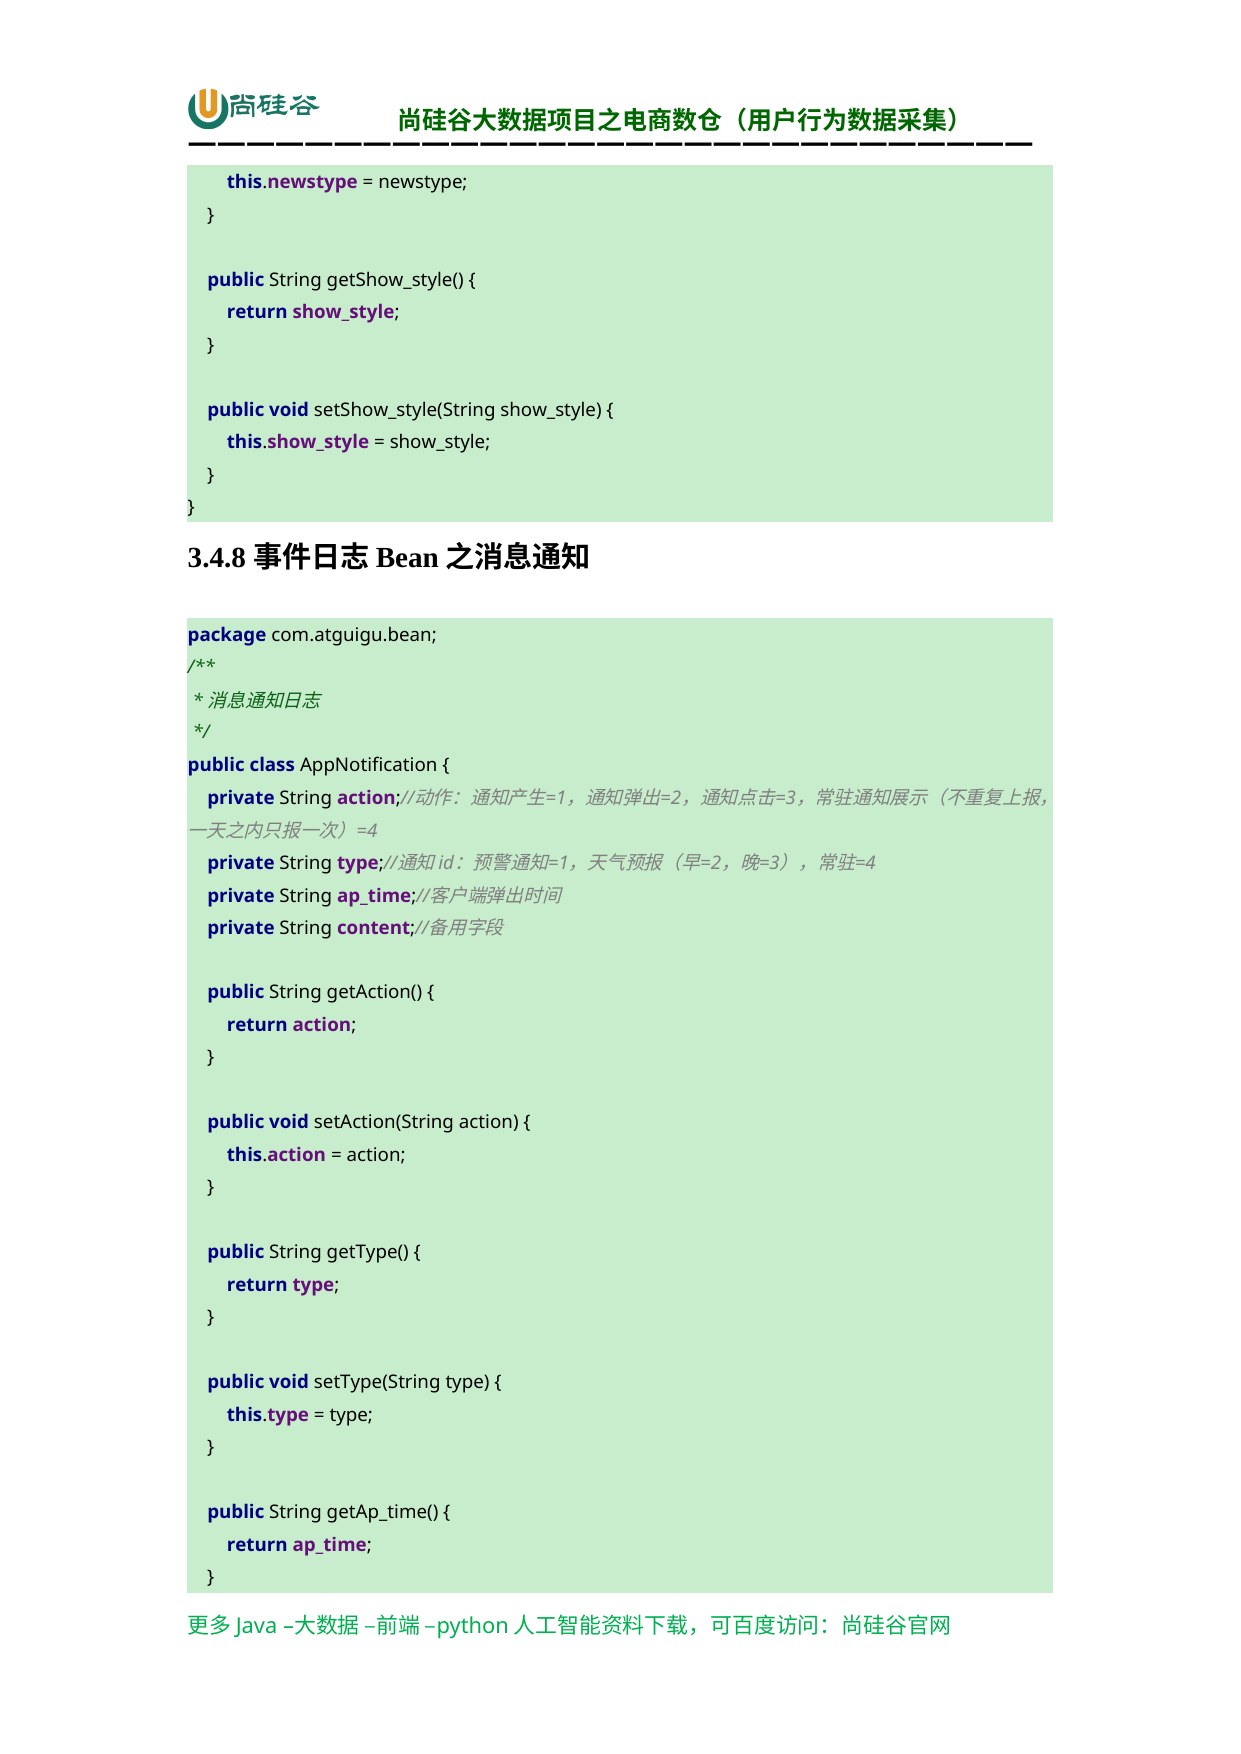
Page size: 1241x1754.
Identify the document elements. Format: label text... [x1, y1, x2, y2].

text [187, 618, 1053, 1593]
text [187, 165, 1053, 522]
picture [187, 88, 321, 130]
subtitle 3.4.8 事件日志Bean之消息通知 [187, 522, 1053, 587]
